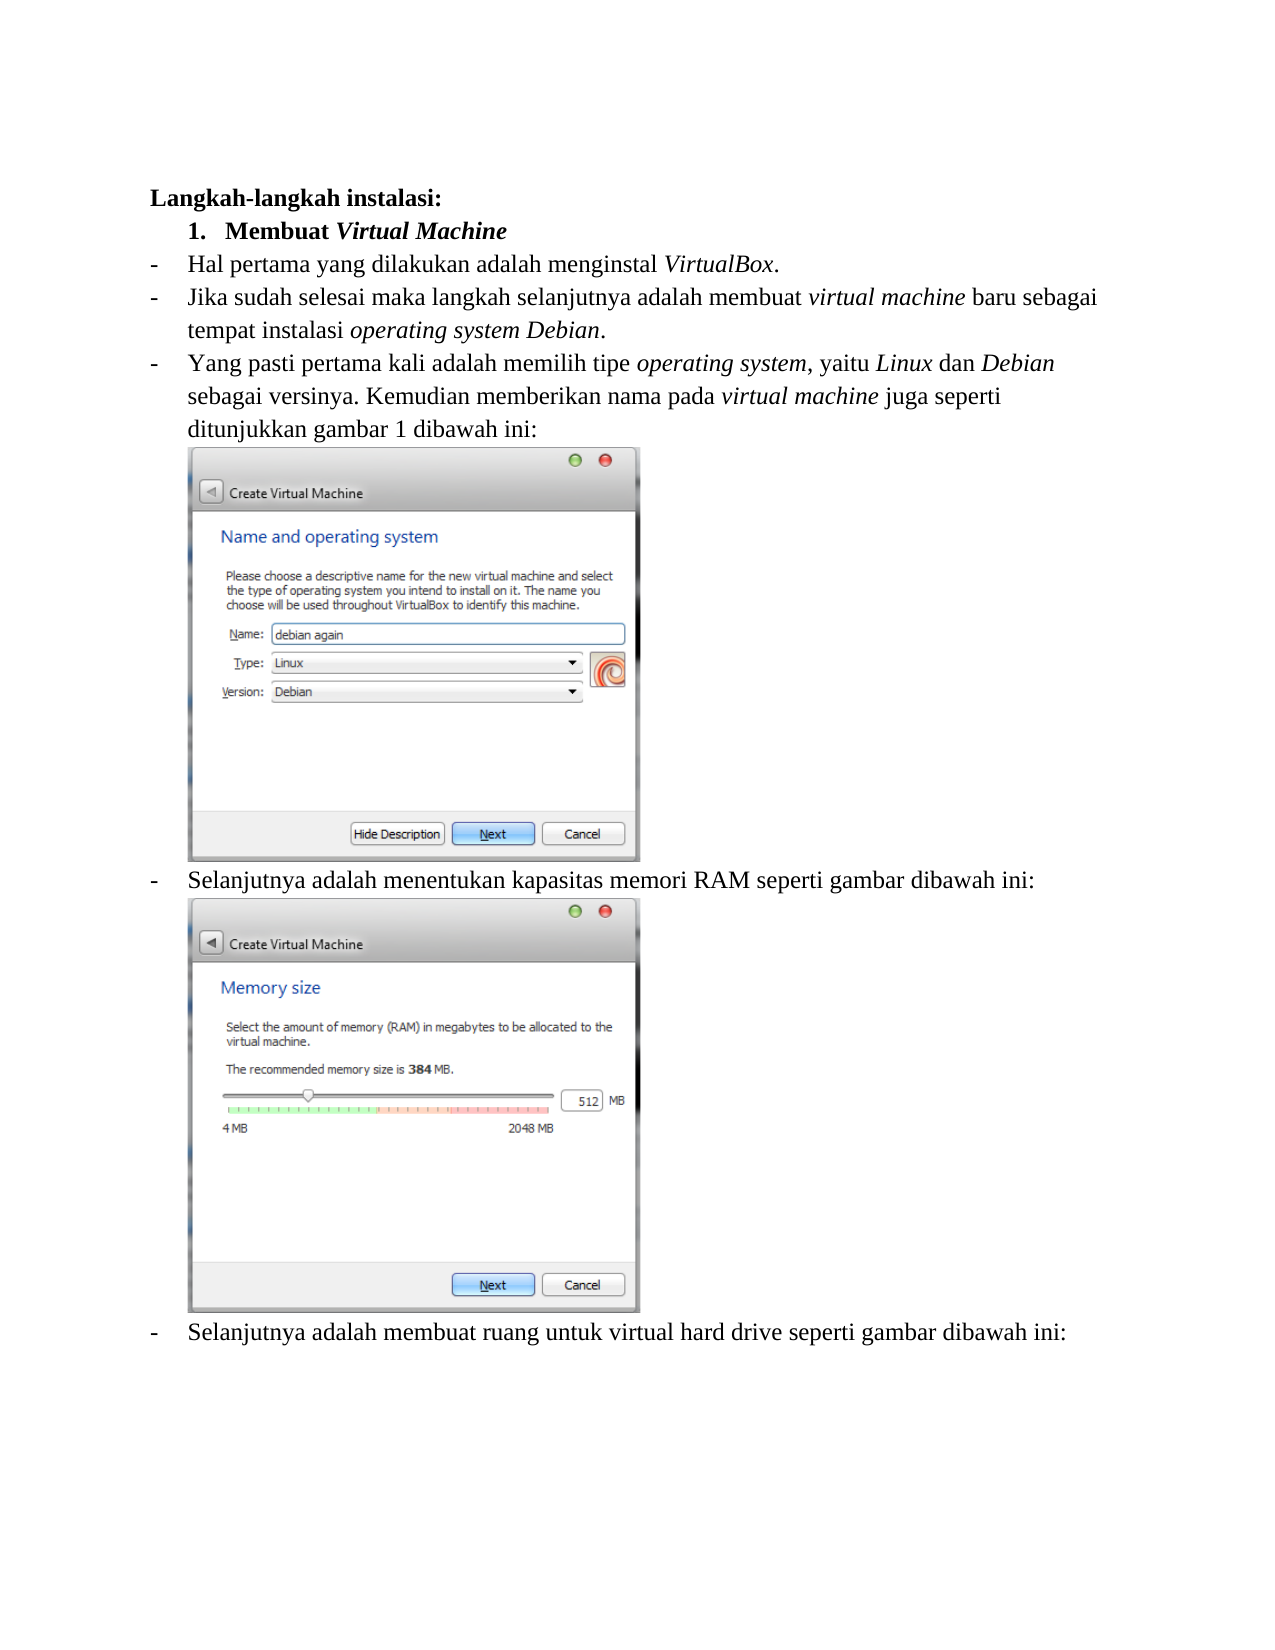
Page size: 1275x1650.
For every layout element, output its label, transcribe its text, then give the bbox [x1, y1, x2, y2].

picture [187, 898, 641, 1313]
picture [187, 447, 641, 862]
list Membuat Virtual Machine [187, 216, 1125, 245]
text Langkah-langkah instalasi: [150, 183, 1125, 212]
list Jika sudah selesai maka langkah selanjutnya adalah membuat virtual machine baru sebagai tempat instalasi operating system Debian. [150, 282, 1125, 344]
list Selanjutnya adalah menentukan kapasitas memori RAM seperti gambar dibawah ini: [150, 865, 1125, 894]
list Hal pertama yang dilakukan adalah menginstal VirtualBox. [150, 249, 1125, 278]
list Yang pasti pertama kali adalah memilih tipe operating system, yaitu Linux dan Debian sebagai versinya. Kemudian memberikan nama pada virtual machine juga seperti ditunjukkan gambar 1 dibawah ini: [150, 348, 1125, 443]
list Selanjutnya adalah membuat ruang untuk virtual hard drive seperti gambar dibawah ini: [150, 1317, 1125, 1345]
